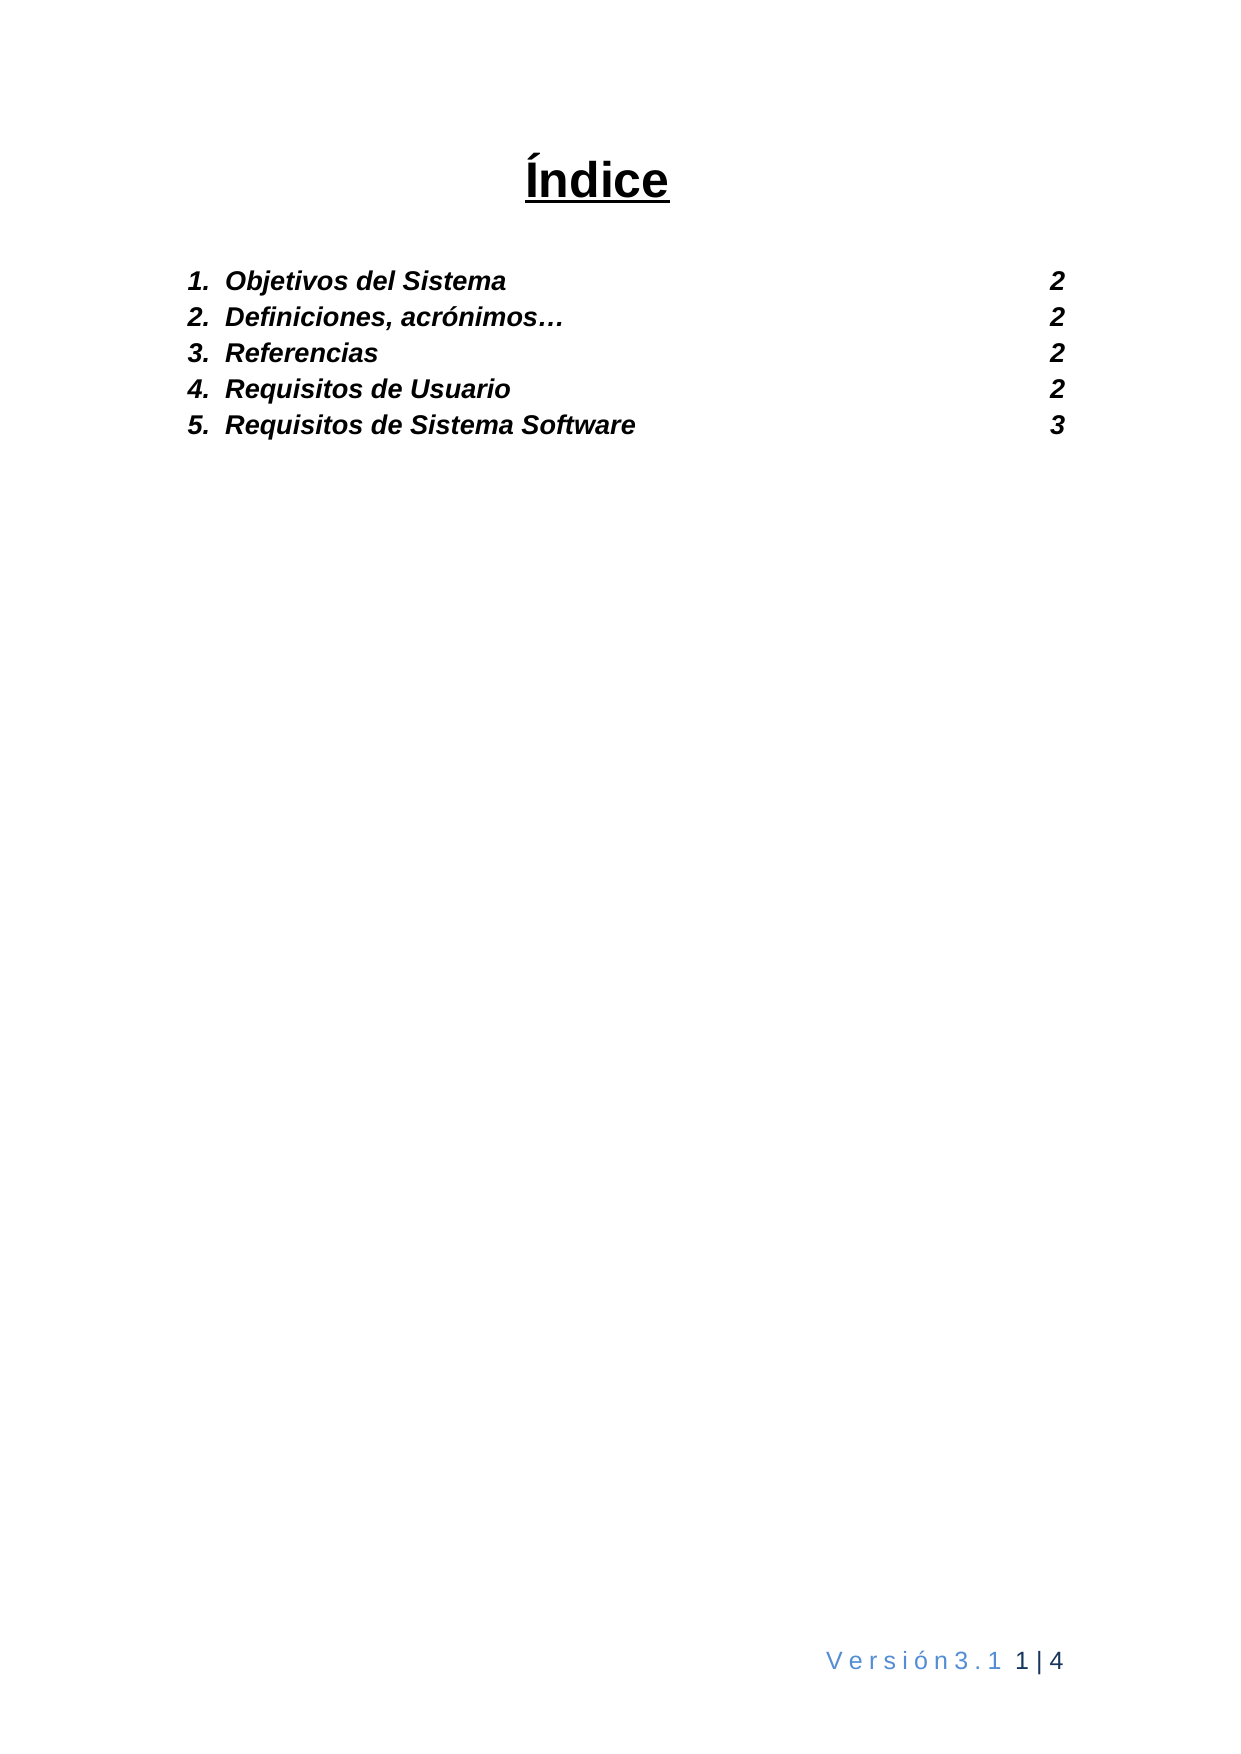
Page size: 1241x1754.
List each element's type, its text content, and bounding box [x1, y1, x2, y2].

list Referencias 2 [187, 337, 1090, 368]
list Definiciones, acrónimos… 2 [187, 301, 1090, 332]
list Requisitos de Sistema Software 3 [187, 409, 1090, 440]
text Índice [525, 150, 1090, 207]
list Objetivos del Sistema 2 [187, 265, 1090, 296]
list Requisitos de Usuario 2 [187, 373, 1090, 404]
